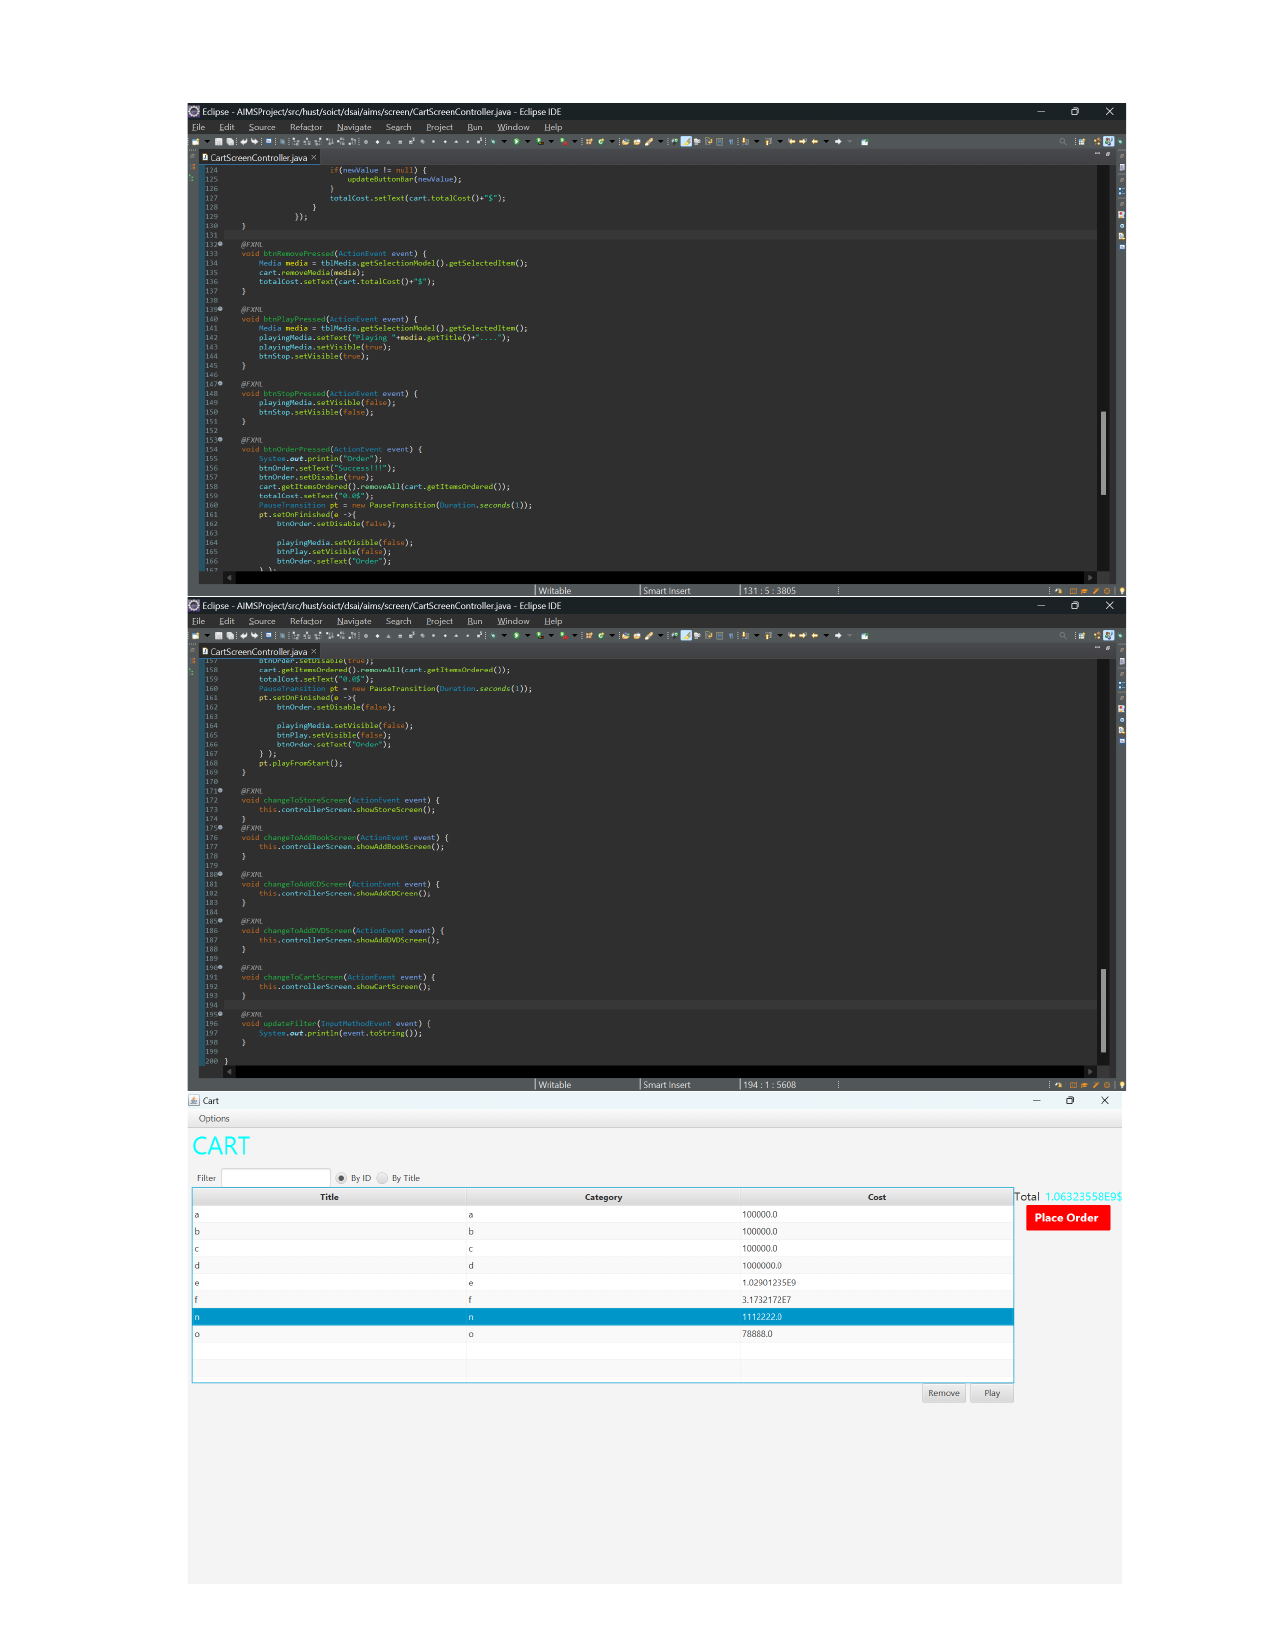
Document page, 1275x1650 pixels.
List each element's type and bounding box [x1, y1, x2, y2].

picture [187, 1092, 1122, 1584]
picture [187, 103, 1127, 596]
picture [187, 597, 1127, 1091]
